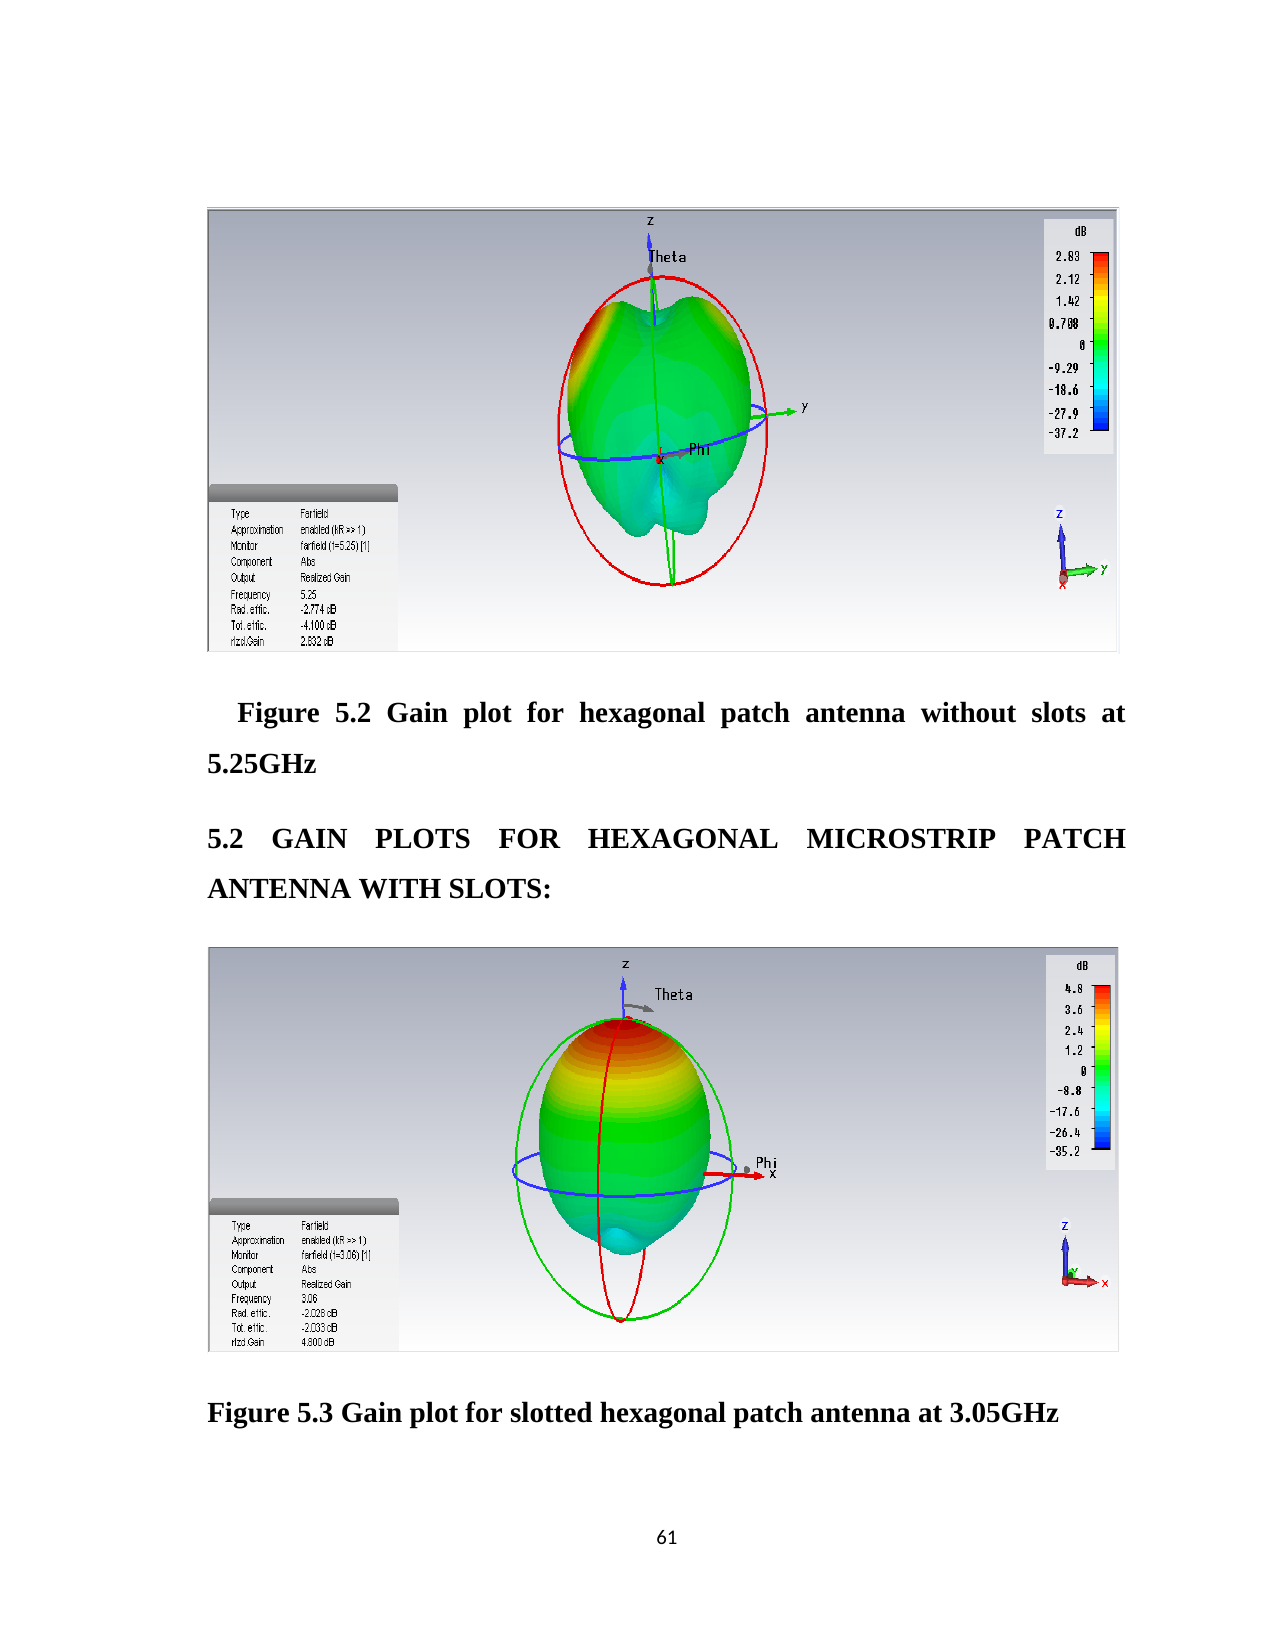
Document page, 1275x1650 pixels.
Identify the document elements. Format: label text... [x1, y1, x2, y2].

picture [207, 207, 1120, 654]
picture [207, 947, 1120, 1354]
text 5.2 GAIN PLOTS FOR HEXAGONAL MICROSTRIP PATCH ANTENNA WITH SLOTS: [207, 821, 1126, 905]
text Figure 5.3 Gain plot for slotted hexagonal patch antenna at 3.05GHz [207, 1396, 1126, 1429]
text Figure 5.2 Gain plot for hexagonal patch antenna without slots at 5.25GHz [207, 695, 1126, 779]
